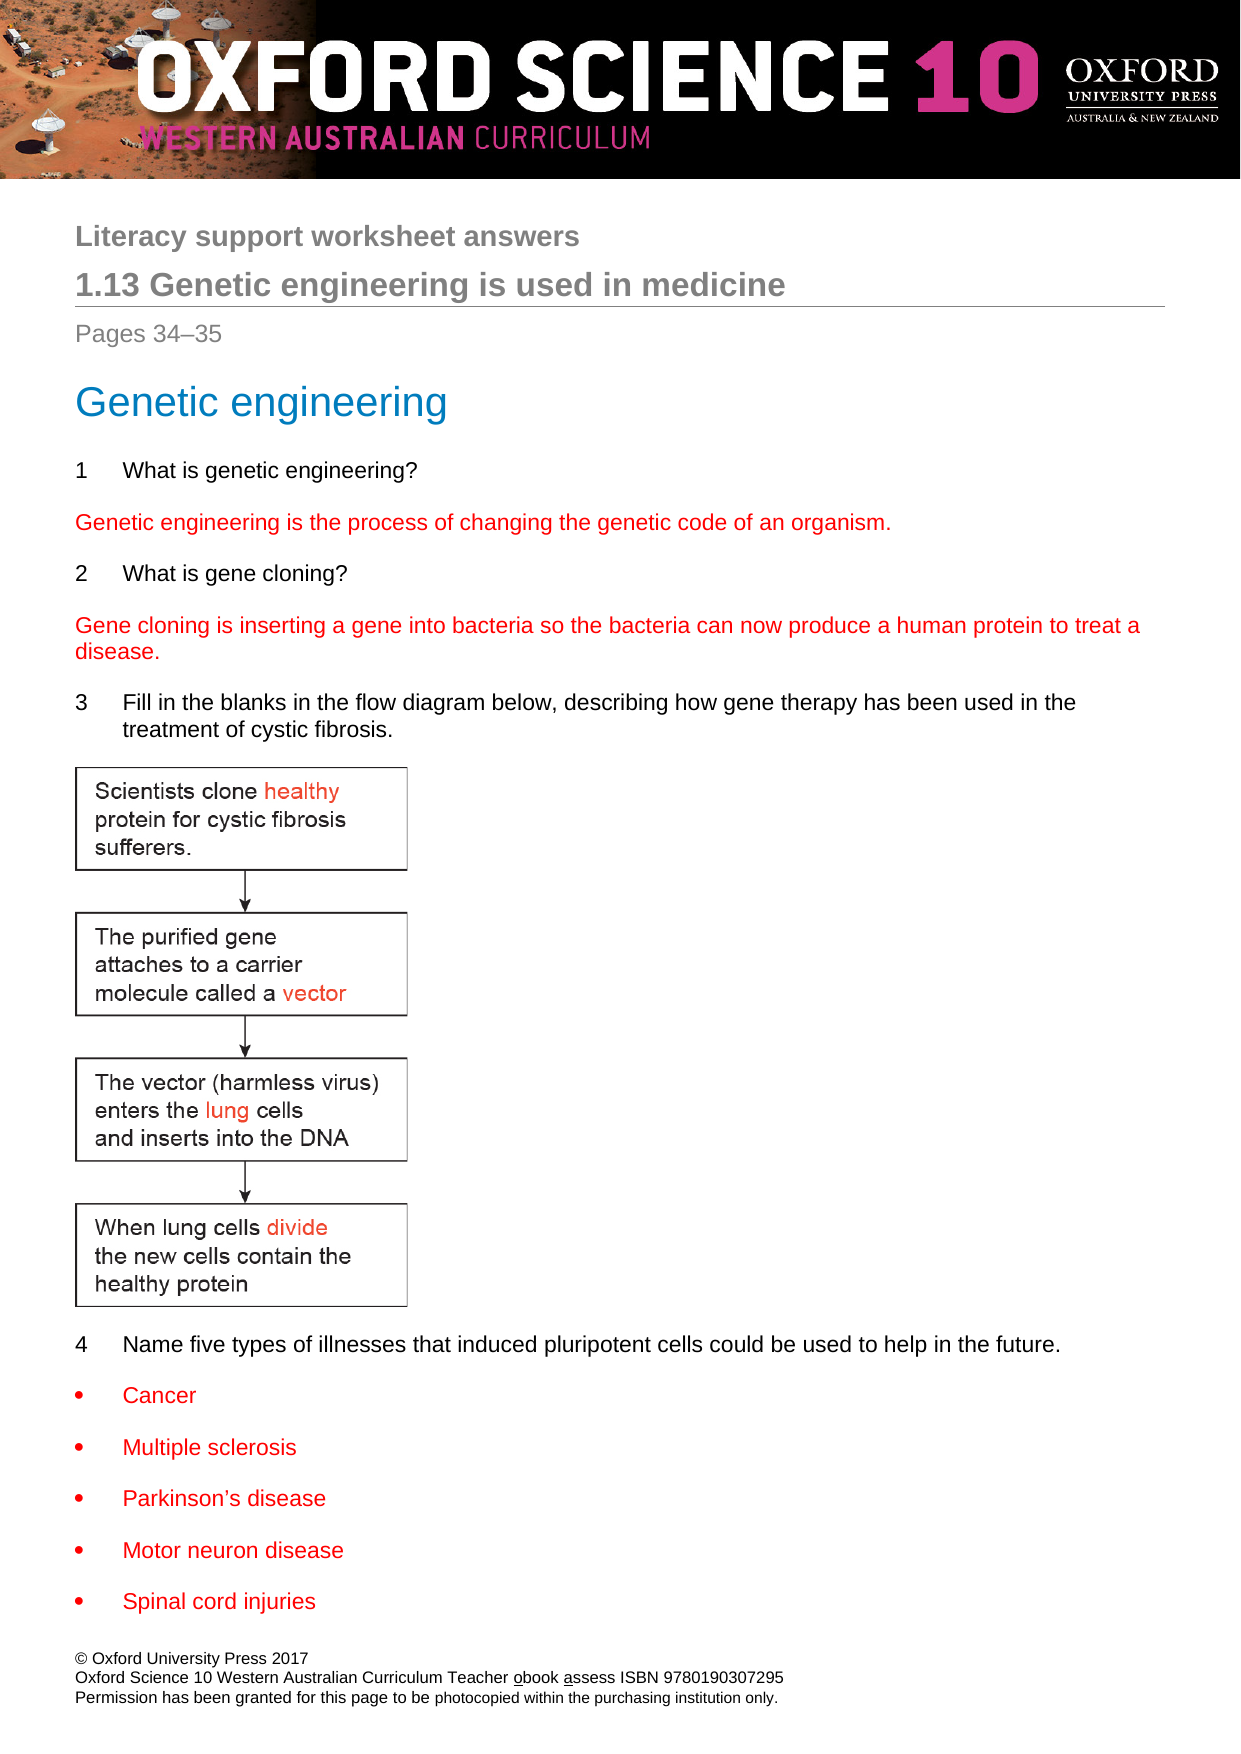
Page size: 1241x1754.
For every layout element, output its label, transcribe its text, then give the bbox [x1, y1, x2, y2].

picture [75, 767, 408, 1307]
text Gene cloning is inserting a gene into bacteria so the bacteria can now produce a human protein to treat a disease. [75, 612, 1165, 664]
text Genetic engineering is the process of changing the genetic code of an organism. [75, 509, 1165, 535]
list 1 What is genetic engineering? [75, 457, 1165, 484]
list Spinal cord injuries [75, 1588, 1165, 1614]
text Genetic engineering [75, 377, 1165, 425]
picture [0, 0, 1241, 179]
list Parkinson’s disease [75, 1485, 1165, 1512]
list Motor neuron disease [75, 1537, 1165, 1563]
list 4 Name five types of illnesses that induced pluripotent cells could be used to help in the future. [75, 1331, 1165, 1357]
text Literacy support worksheet answers [75, 219, 1165, 253]
list Multiple sclerosis [75, 1434, 1165, 1460]
list Cancer [75, 1382, 1165, 1409]
list 3 Fill in the blanks in the flow diagram below, describing how gene therapy has been used in the treatment of cystic fibrosis. [75, 689, 1165, 742]
text 1.13 Genetic engineering is used in medicine [75, 265, 1165, 306]
list 2 What is gene cloning? [75, 560, 1165, 587]
text Pages 34–35 [75, 319, 1165, 348]
